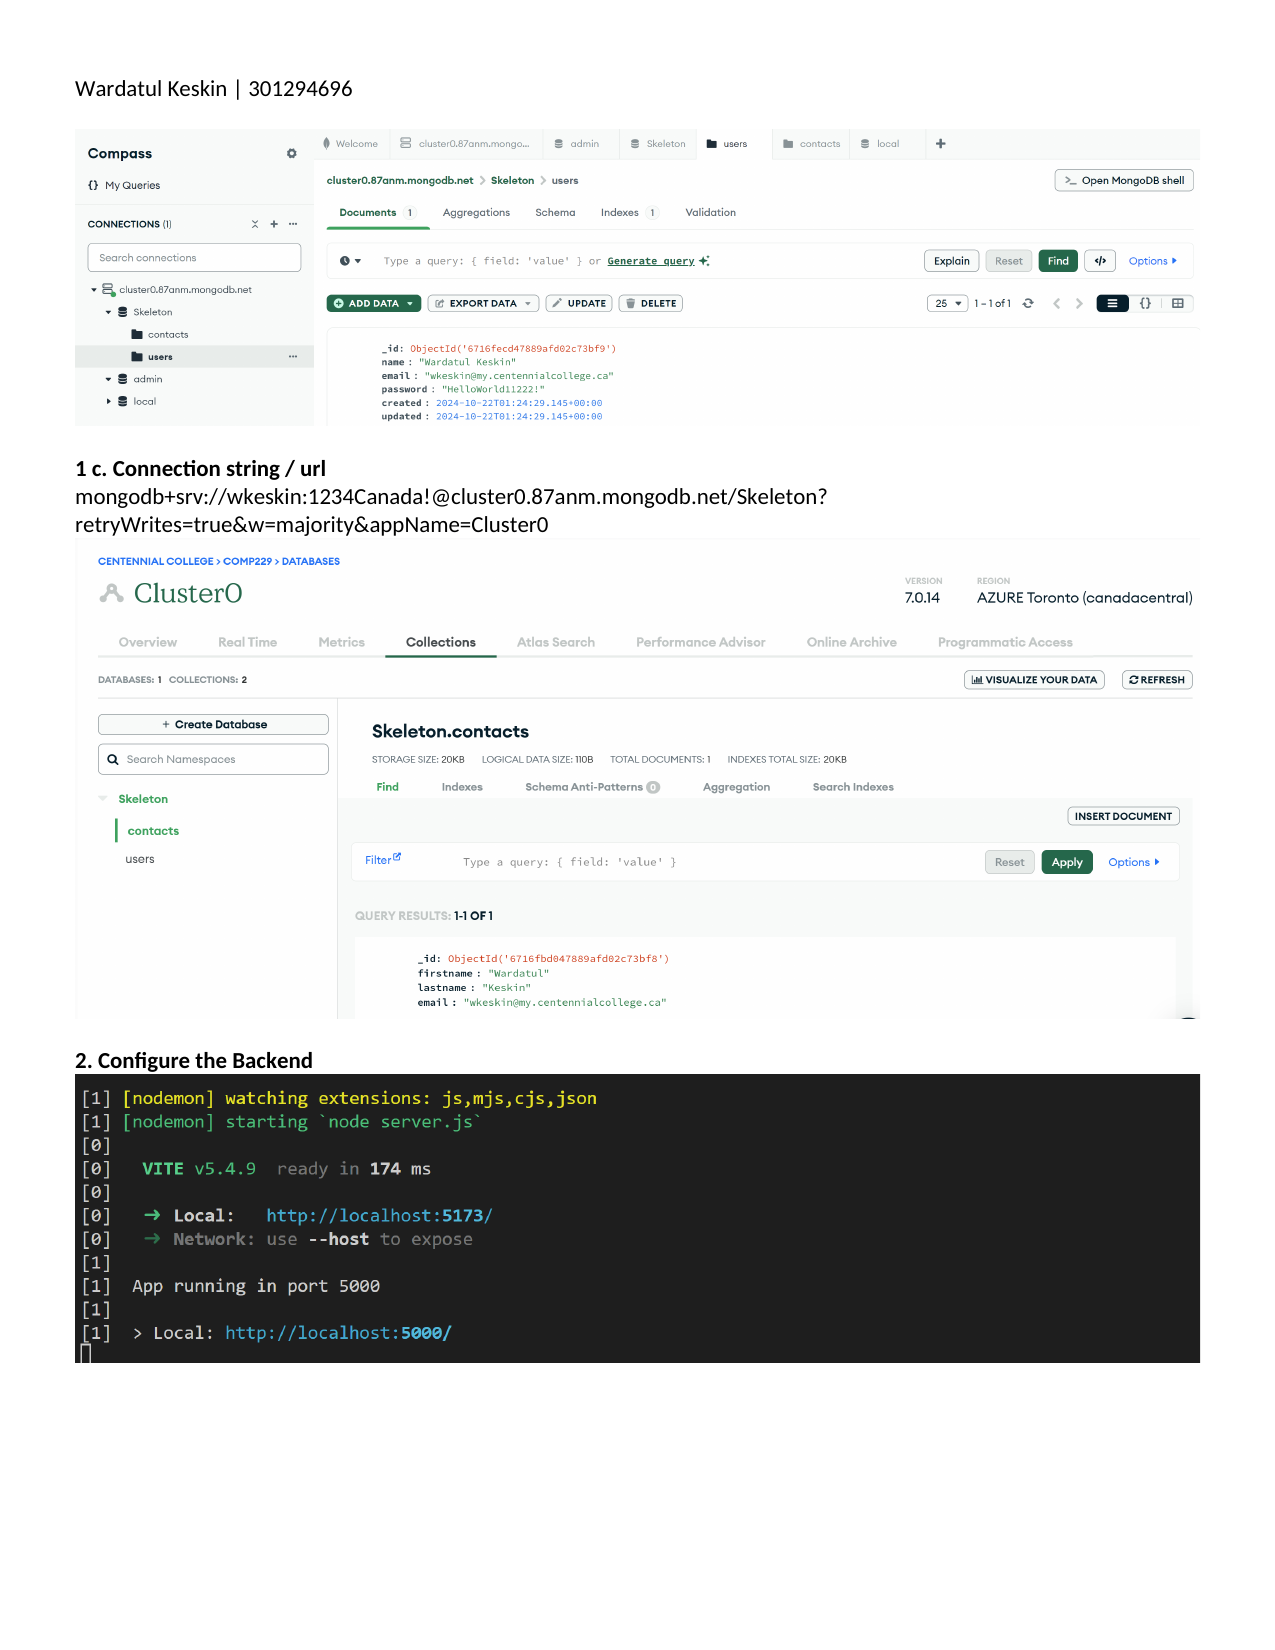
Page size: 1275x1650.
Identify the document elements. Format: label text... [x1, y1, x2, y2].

picture [75, 538, 1200, 1019]
picture [75, 129, 1200, 426]
text mongodb+srv://wkeskin:1234Canada!@cluster0.87anm.mongodb.net/Skeleton?retryWrites=true&w=majority&appName=Cluster0 [75, 482, 1200, 538]
text 2. Configure the Backend [75, 1046, 1200, 1074]
picture [75, 1074, 1200, 1363]
text 1 c. Connection string / url [75, 454, 1200, 482]
